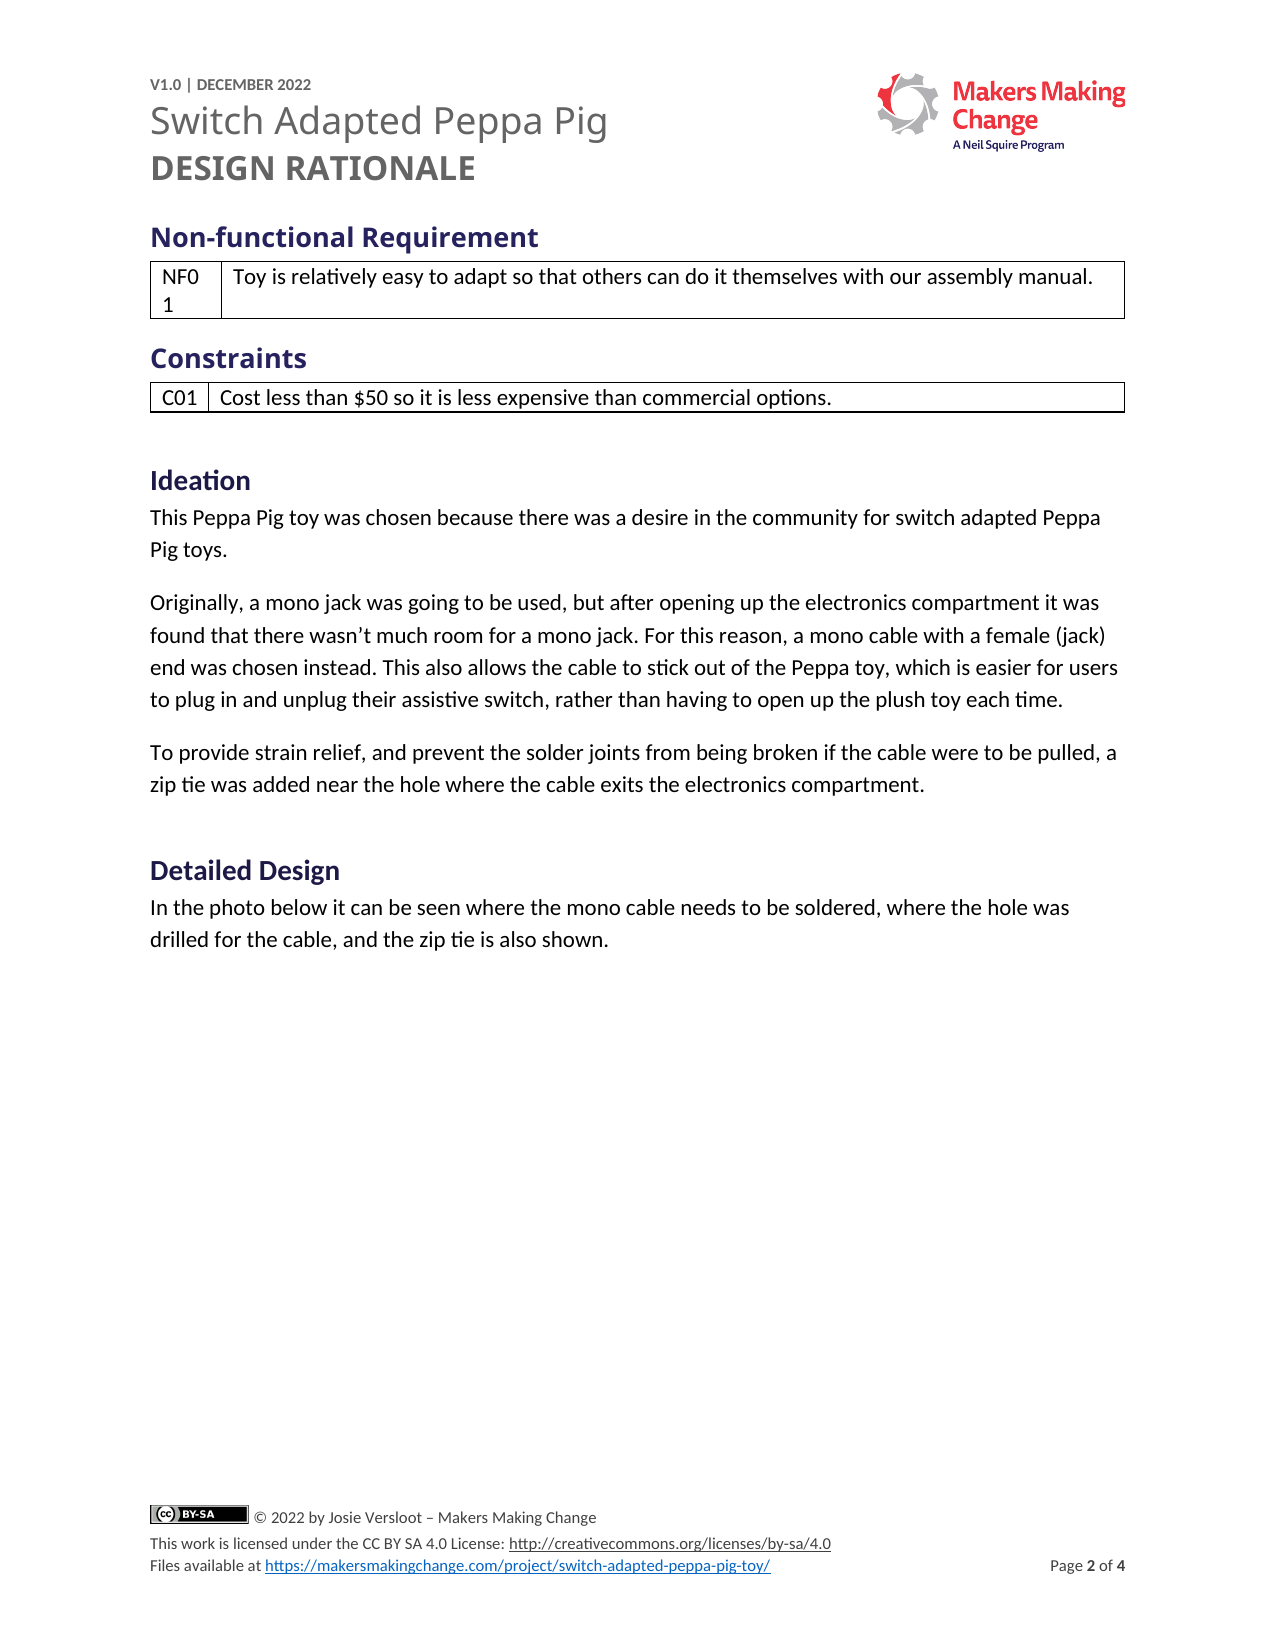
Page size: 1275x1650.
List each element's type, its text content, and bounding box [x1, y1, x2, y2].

text This Peppa Pig toy was chosen because there was a desire in the community for switch adapted Peppa Pig toys. [150, 503, 1125, 563]
subtitle Non-functional Requirement [150, 218, 1125, 255]
table_header Toy is relatively easy to adapt so that others can do it themselves with our assembly manual. [222, 262, 1124, 318]
table_header NF01 [151, 262, 221, 318]
text In the photo below it can be seen where the mono cable needs to be soldered, where the hole was drilled for the cable, and the zip tie is also shown. [150, 893, 1125, 954]
picture [150, 1505, 249, 1524]
picture [877, 73, 1125, 152]
subtitle Ideation [150, 462, 1125, 498]
table_header Cost less than $50 so it is less expensive than commercial options. [209, 383, 1124, 411]
subtitle Detailed Design [150, 852, 1125, 888]
text Originally, a mono jack was going to be used, but after opening up the electronics compartment it was found that there wasn’t much room for a mono jack. For this reason, a mono cable with a female (jack) end was chosen instead. This also allows the cable to stick out of the Peppa toy, which is easier for users to plug in and unplug their assistive switch, rather than having to open up the plush toy each time. [150, 588, 1125, 713]
subtitle Constraints [150, 340, 1125, 377]
table_header C01 [151, 383, 208, 411]
text To provide strain relief, and prevent the solder joints from being broken if the cable were to be pulled, a zip tie was added near the hole where the cable exits the electronics compartment. [150, 738, 1125, 798]
